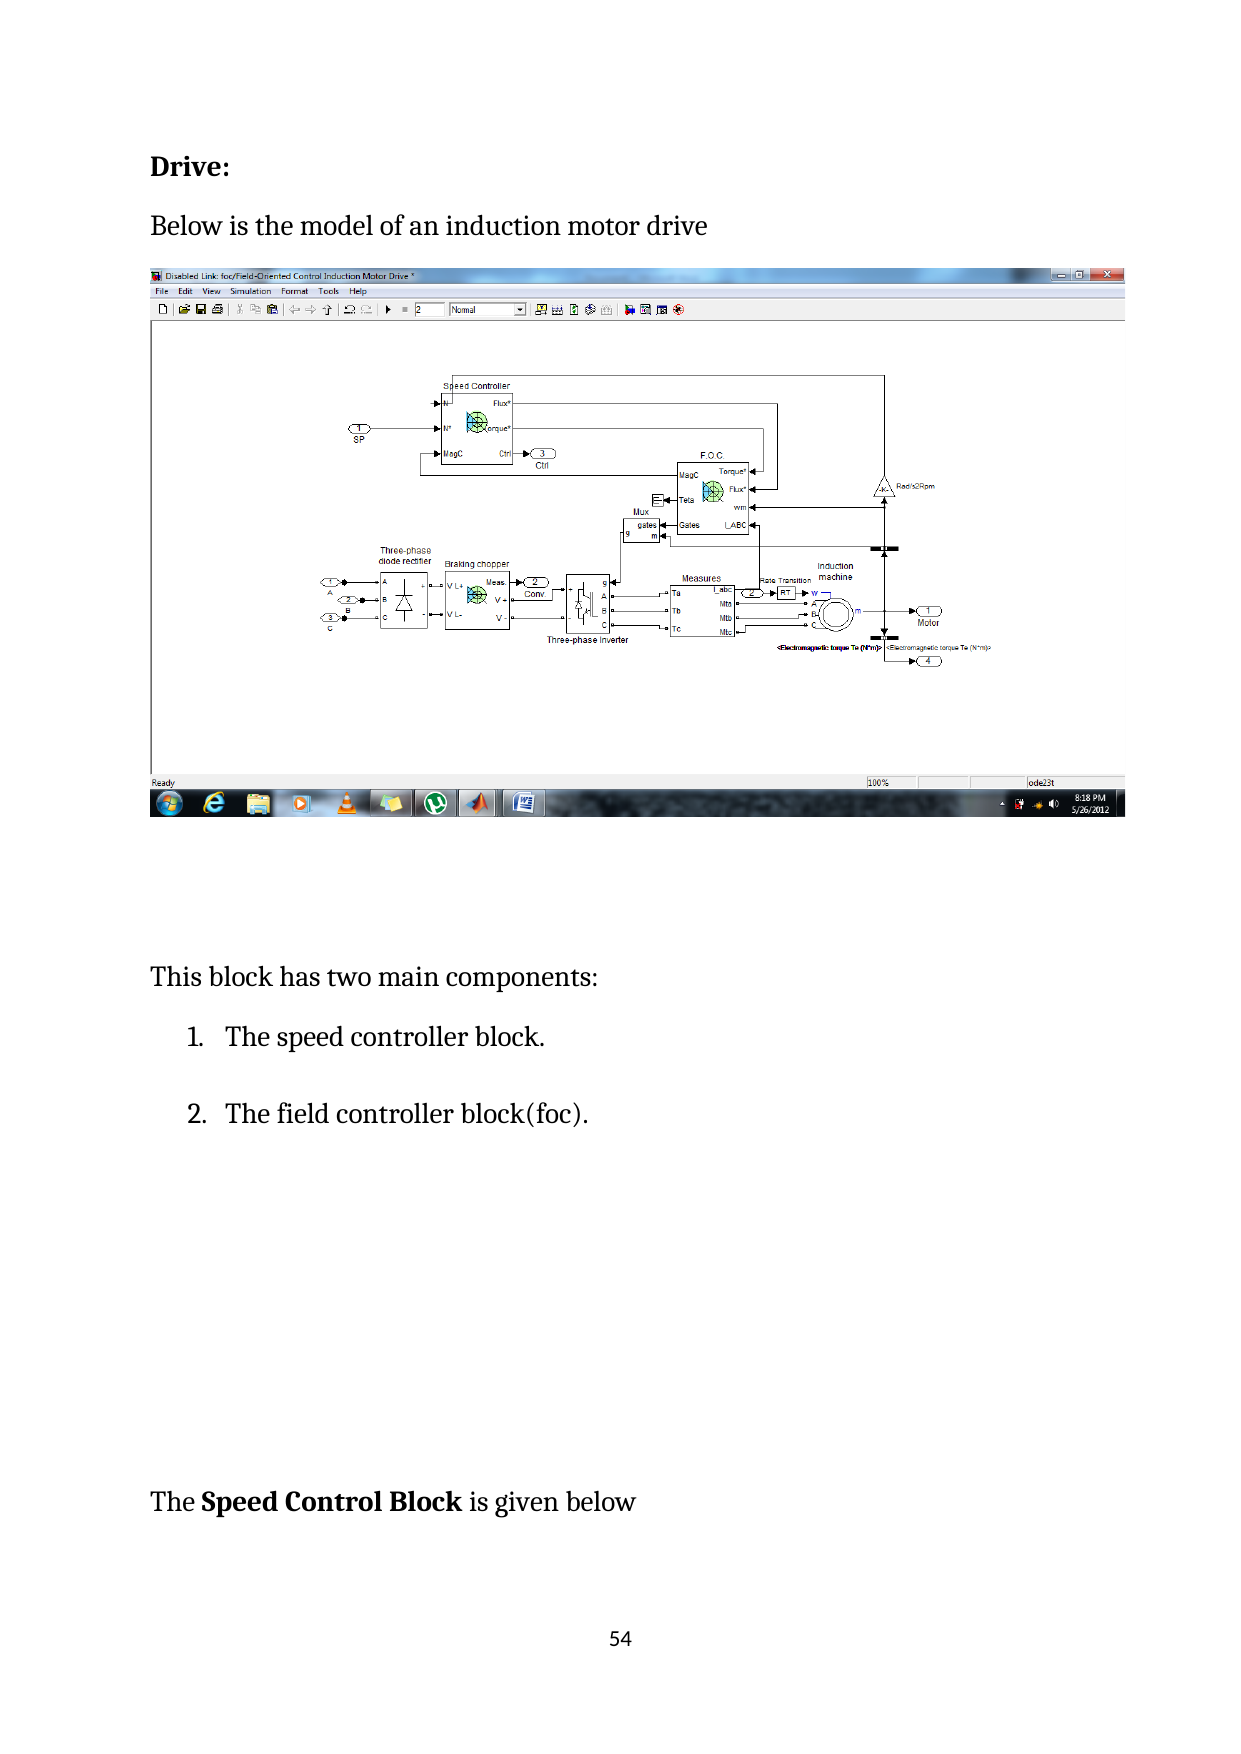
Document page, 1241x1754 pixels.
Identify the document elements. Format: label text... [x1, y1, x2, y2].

text Drive: [150, 150, 1090, 183]
text This block has two main components: [150, 961, 1090, 994]
picture [150, 268, 1125, 817]
list The field controller block(foc). [187, 1097, 1090, 1131]
list The speed controller block. [187, 1020, 1090, 1053]
text Below is the model of an induction motor drive [150, 209, 1090, 243]
text The Speed Control Block is given below [150, 1485, 1090, 1518]
